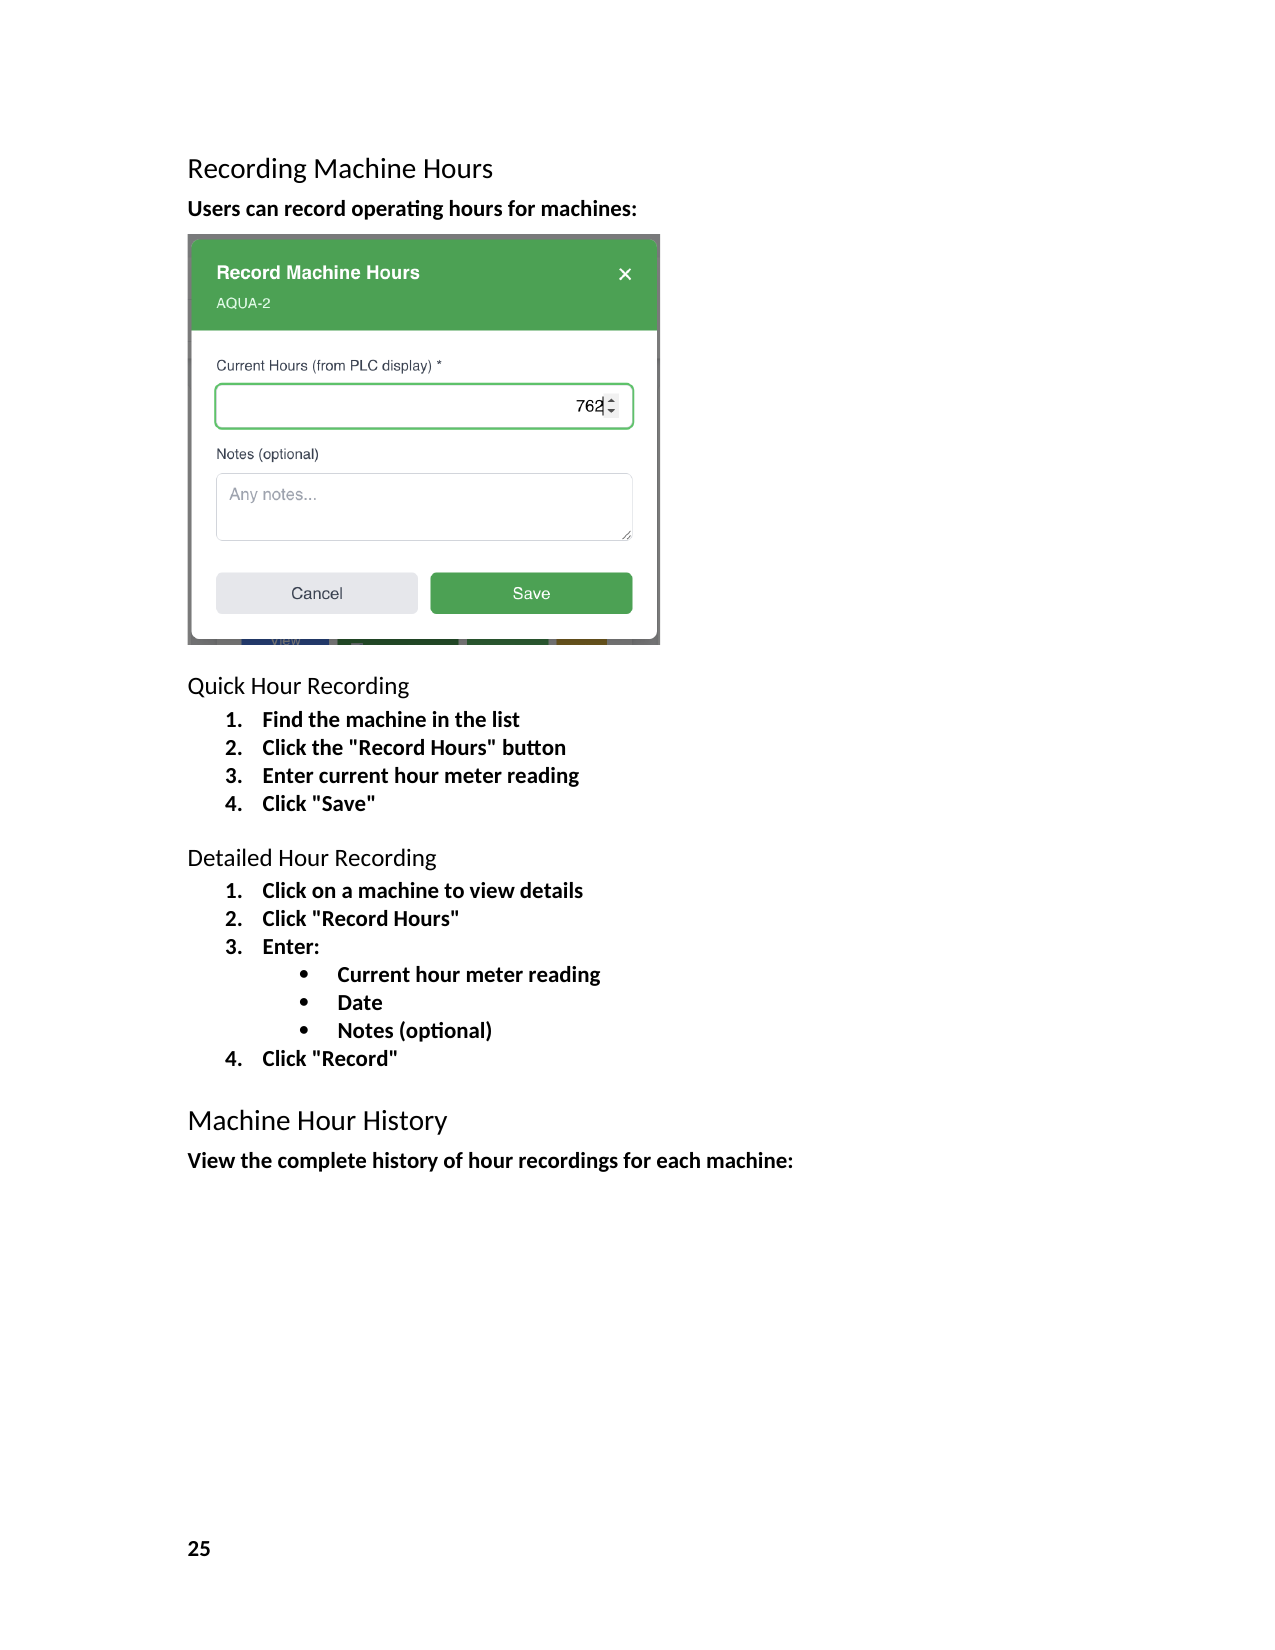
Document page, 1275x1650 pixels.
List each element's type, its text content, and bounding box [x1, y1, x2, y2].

subtitle Detailed Hour Recording [187, 842, 1087, 872]
list Click "Record" [225, 1044, 1087, 1073]
subtitle Machine Hour History [187, 1102, 1087, 1137]
list Current hour meter reading [300, 961, 1087, 988]
list Click "Record Hours" [225, 904, 1087, 932]
list Click "Save" [225, 789, 1087, 817]
subtitle Recording Machine Hours [187, 150, 1087, 186]
list Notes (optional) [300, 1017, 1087, 1044]
list Date [300, 988, 1087, 1017]
list Click the "Record Hours" button [225, 733, 1087, 761]
list Enter current hour meter reading [225, 761, 1087, 789]
subtitle Quick Hour Recording [187, 670, 1087, 701]
list Click on a machine to view details [225, 876, 1087, 904]
text Users can record operating hours for machines: [187, 194, 1087, 222]
list Enter: [225, 932, 1087, 961]
text View the complete history of hour recordings for each machine: [187, 1146, 1087, 1174]
picture [187, 234, 661, 645]
list Find the machine in the list [225, 705, 1087, 733]
